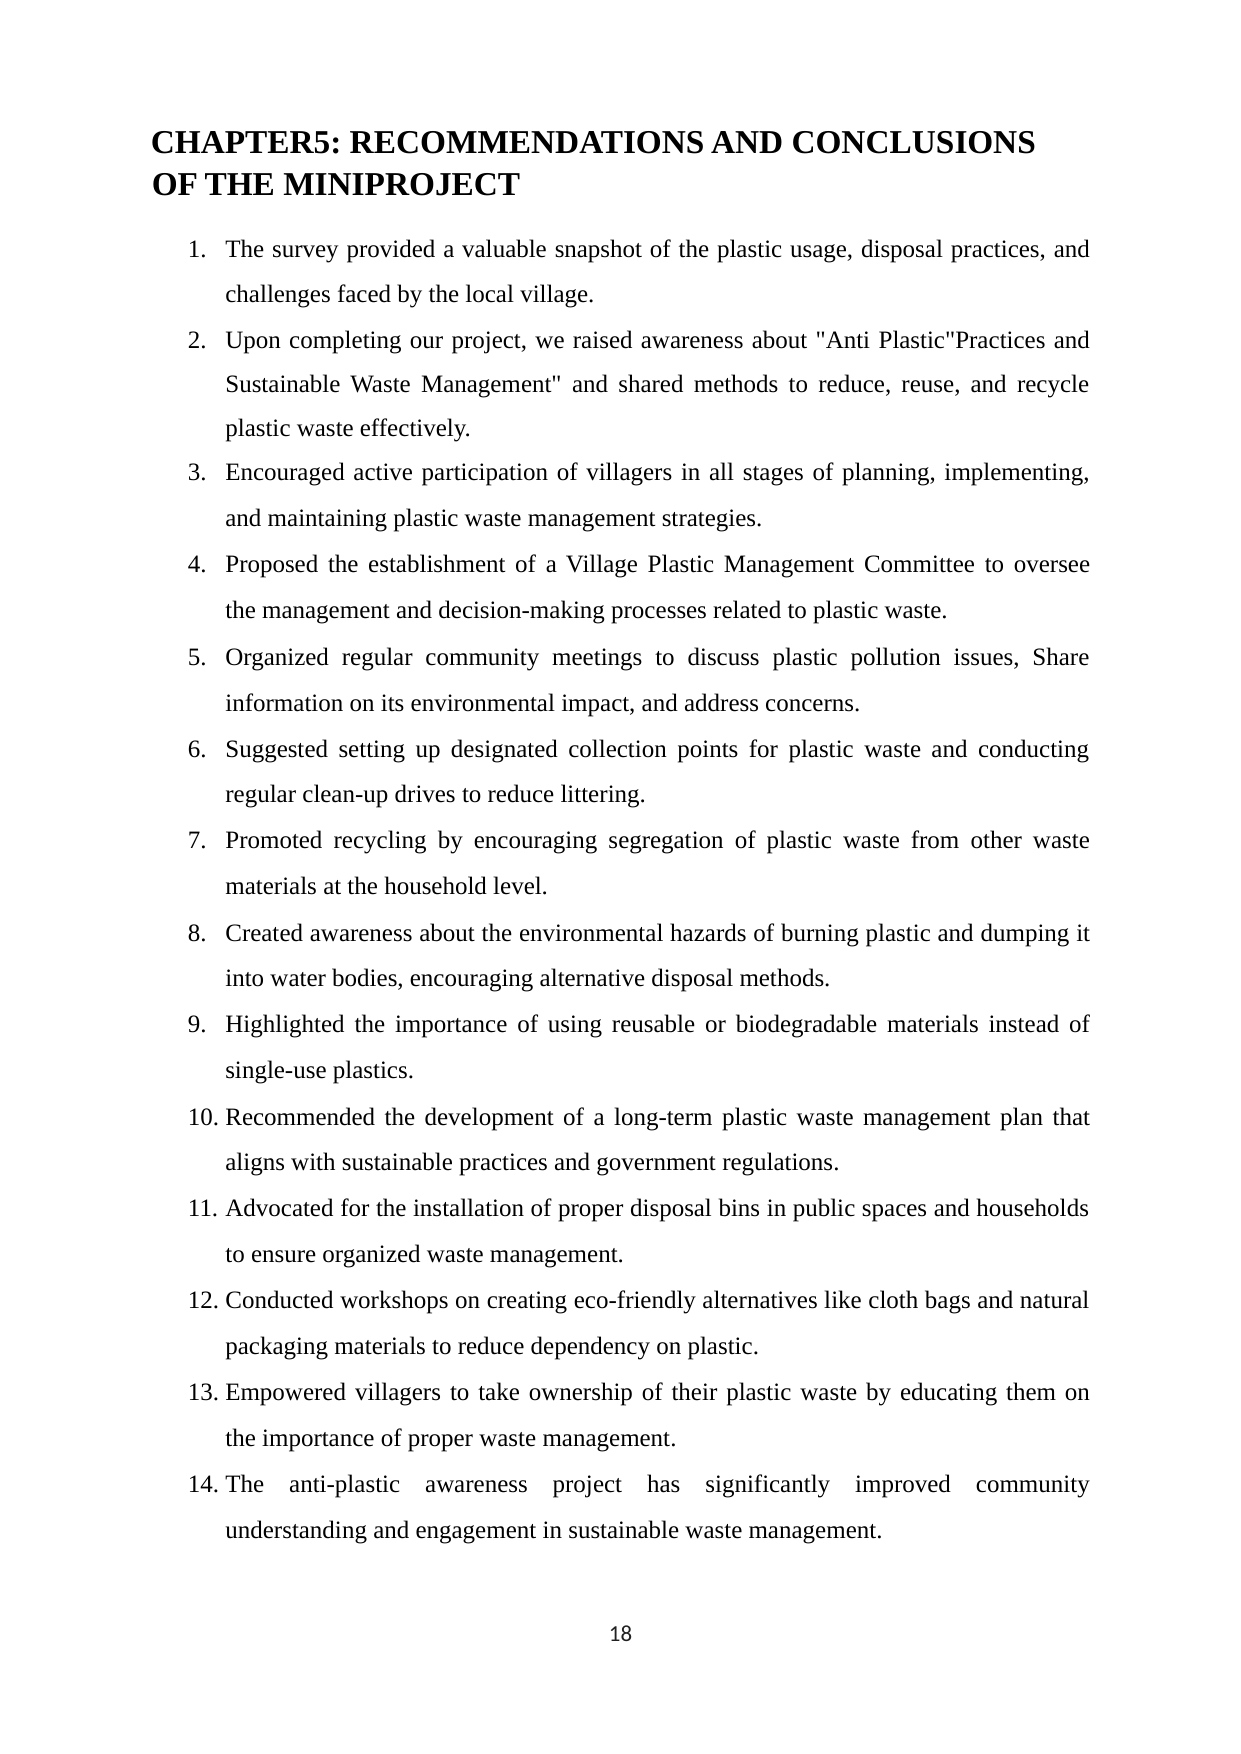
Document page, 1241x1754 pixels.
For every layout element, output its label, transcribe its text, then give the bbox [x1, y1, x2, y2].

list Upon completing our project, we raised awareness about "Anti Plastic"Practices and Sustainable Waste Management" and shared methods to reduce, reuse, and recycle plastic waste effectively. [188, 326, 1091, 442]
list Encouraged active participation of villagers in all stages of planning, implementing, and maintaining plastic waste management strategies. [188, 457, 1091, 532]
list Conducted workshops on creating eco-friendly alternatives like cloth bags and natural packaging materials to reduce dependency on plastic. [188, 1285, 1091, 1359]
list Created awareness about the environmental hazards of burning plastic and dumping it into water bodies, encouraging alternative disposal methods. [188, 918, 1091, 992]
list Proposed the establishment of a Village Plastic Management Committee to oversee the management and decision-making processes related to plastic waste. [188, 549, 1091, 624]
list Highlighted the importance of using reusable or biodegradable materials instead of single-use plastics. [188, 1009, 1091, 1084]
list Organized regular community meetings to discuss plastic pollution issues, Share information on its environmental impact, and address concerns. [188, 642, 1091, 716]
list Empowered villagers to take ownership of their plastic waste by educating them on the importance of proper waste management. [188, 1377, 1091, 1451]
list The survey provided a valuable snapshot of the plastic usage, disposal practices, and challenges faced by the local village. [188, 234, 1091, 308]
list Recommended the development of a long-term plastic waste management plan that aligns with sustainable practices and government regulations. [188, 1102, 1091, 1176]
list Promoted recycling by encouraging segregation of plastic waste from other waste materials at the household level. [188, 826, 1091, 900]
list Advocated for the installation of proper disposal bins in public spaces and households to ensure organized waste management. [188, 1193, 1091, 1268]
subtitle CHAPTER5: RECOMMENDATIONS AND CONCLUSIONS OF THE MINIPROJECT [151, 123, 1061, 202]
list The anti-plastic awareness project has significantly improved community understanding and engagement in sustainable waste management. [188, 1469, 1091, 1544]
list Suggested setting up designated collection points for plastic waste and conducting regular clean-up drives to reduce littering. [188, 734, 1091, 808]
